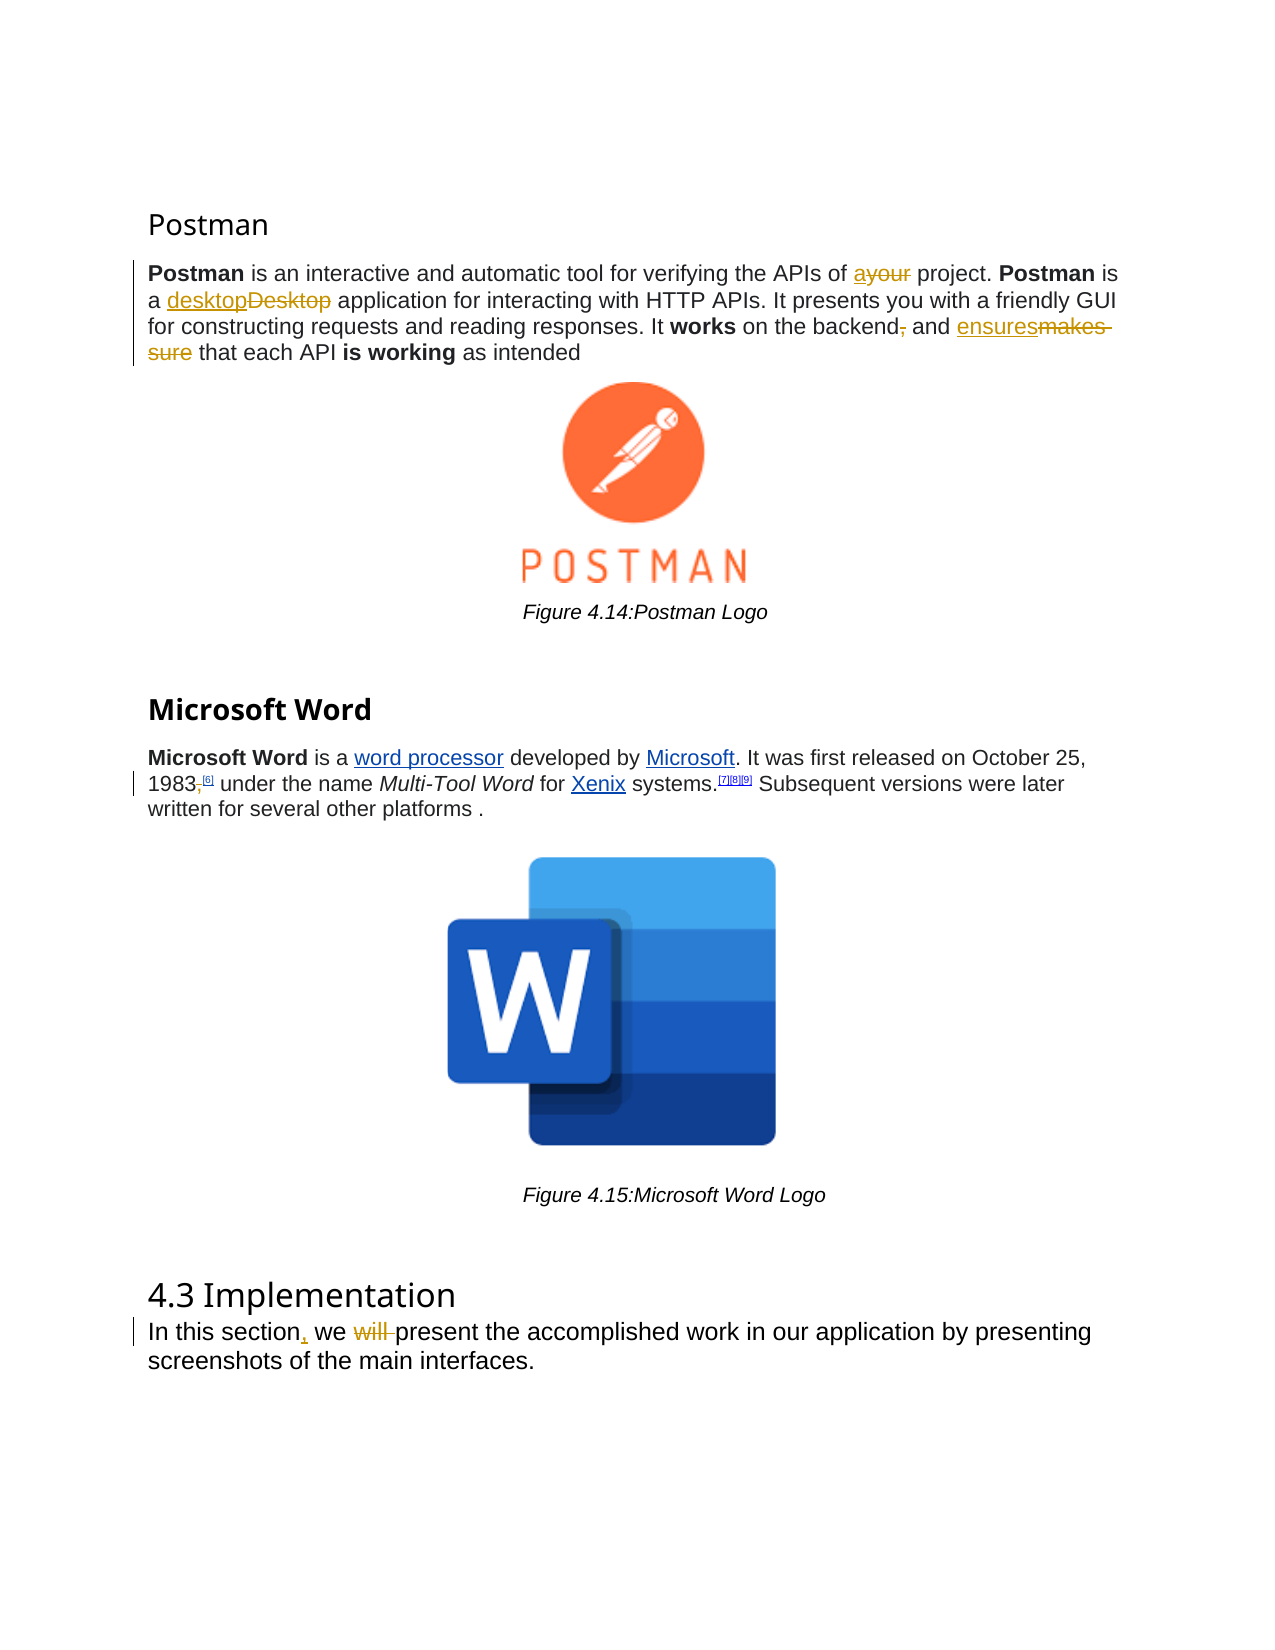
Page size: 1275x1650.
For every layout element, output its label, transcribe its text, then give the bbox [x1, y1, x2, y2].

text Microsoft Word [148, 689, 1127, 729]
text Figure ‎4.15:Microsoft Word Logo [448, 1182, 1127, 1206]
text Microsoft Word is a word processor developed by Microsoft. It was first released on October 25, 1983[6] under the name Multi-Tool Word for Xenix systems.[7][8][9] Subsequent versions were later written for several other platforms . [484, 745, 1127, 821]
text Postman is an interactive and automatic tool for verifying the APIs of project. Postman is a application for interacting with HTTP APIs. It presents you with a friendly GUI for constructing requests and reading responses. It works on the backend and that each API is working as intended [581, 260, 1127, 366]
subtitle 4.3 Implementation [148, 1272, 1127, 1317]
text In this section we present the accomplished work in our application by presenting screenshots of the main interfaces. [148, 1317, 1127, 1375]
picture [447, 837, 776, 1166]
text Figure ‎4.14:Postman Logo [448, 599, 1127, 623]
picture [522, 382, 746, 583]
text Postman [148, 204, 1127, 244]
